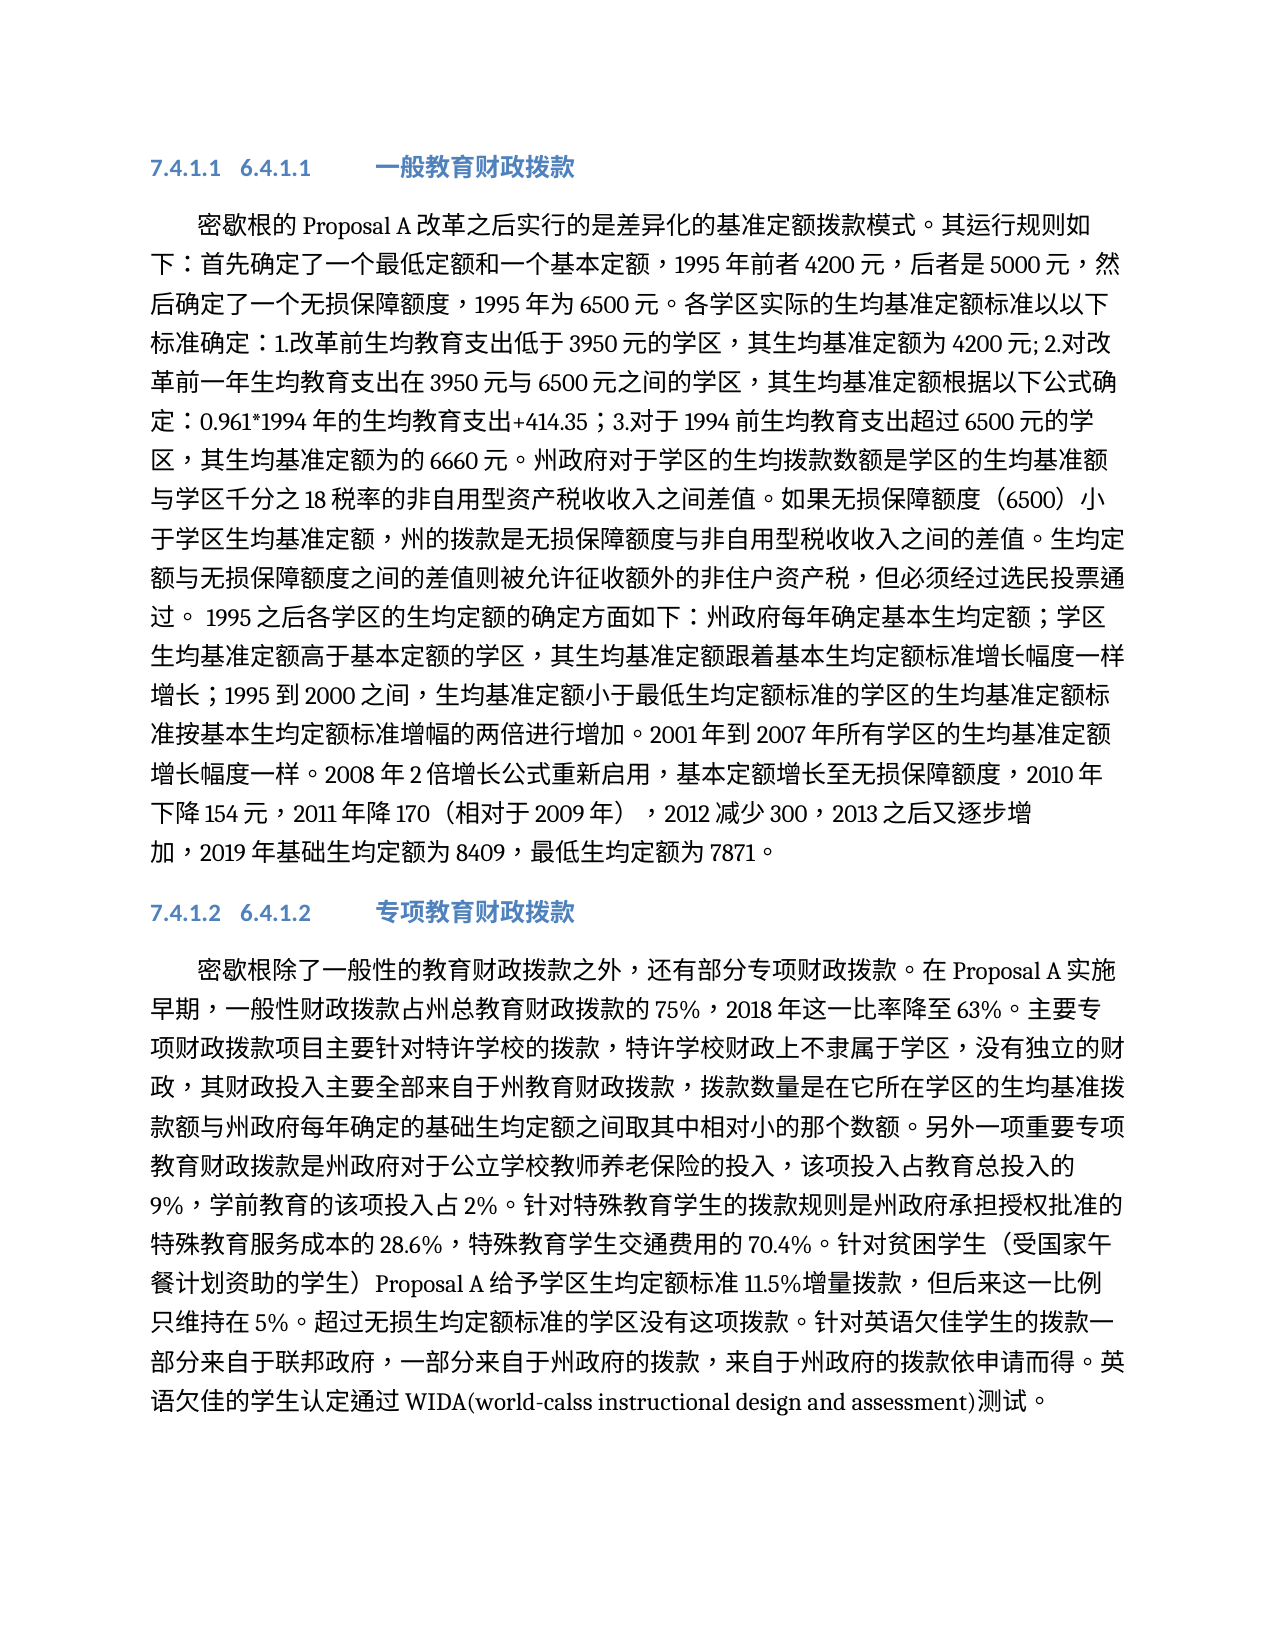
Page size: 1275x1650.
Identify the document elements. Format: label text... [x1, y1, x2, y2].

subtitle 6.4.1.2 专项教育财政拨款 [150, 894, 1125, 929]
subtitle 6.4.1.1 一般教育财政拨款 [150, 150, 1125, 184]
text 密歇根的Proposal A改革之后实行的是差异化的基准定额拨款模式。其运行规则如下：首先确定了一个最低定额和一个基本定额，1995年前者4200元，后者是5000元，然后确定了一个无损保障额度，1995年为6500元。各学区实际的生均基准定额标准以以下标准确定：1.改革前生均教育支出低于3950元的学区，其生均基准定额为4200元; 2.对改革前一年生均教育支出在3950元与6500元之间的学区，其生均基准定额根据以下公式确定：0.961*1994年的生均教育支出+414.35；3.对于1994前生均教育支出超过6500元的学区，其生均基准定额为的6660元。州政府对于学区的生均拨款数额是学区的生均基准额与学区千分之18税率的非自用型资产税收收入之间差值。如果无损保障额度（6500）小于学区生均基准定额，州的拨款是无损保障额度与非自用型税收收入之间的差值。生均定额与无损保障额度之间的差值则被允许征收额外的非住户资产税，但必须经过选民投票通过。 1995之后各学区的生均定额的确定方面如下：州政府每年确定基本生均定额；学区生均基准定额高于基本定额的学区，其生均基准定额跟着基本生均定额标准增长幅度一样增长；1995到2000之间，生均基准定额小于最低生均定额标准的学区的生均基准定额标准按基本生均定额标准增幅的两倍进行增加。2001年到2007年所有学区的生均基准定额增长幅度一样。2008年2倍增长公式重新启用，基本定额增长至无损保障额度，2010年下降154元，2011年降170（相对于2009年），2012减少300，2013之后又逐步增加，2019年基础生均定额为8409，最低生均定额为7871。 [150, 208, 1125, 869]
text 密歇根除了一般性的教育财政拨款之外，还有部分专项财政拨款。在Proposal A实施早期，一般性财政拨款占州总教育财政拨款的75%，2018年这一比率降至63%。主要专项财政拨款项目主要针对特许学校的拨款，特许学校财政上不隶属于学区，没有独立的财政，其财政投入主要全部来自于州教育财政拨款，拨款数量是在它所在学区的生均基准拨款额与州政府每年确定的基础生均定额之间取其中相对小的那个数额。另外一项重要专项教育财政拨款是州政府对于公立学校教师养老保险的投入，该项投入占教育总投入的9%，学前教育的该项投入占2%。针对特殊教育学生的拨款规则是州政府承担授权批准的特殊教育服务成本的28.6%，特殊教育学生交通费用的70.4%。针对贫困学生（受国家午餐计划资助的学生）Proposal A 给予学区生均定额标准11.5%增量拨款，但后来这一比例只维持在5%。超过无损生均定额标准的学区没有这项拨款。针对英语欠佳学生的拨款一部分来自于联邦政府，一部分来自于州政府的拨款，来自于州政府的拨款依申请而得。英语欠佳的学生认定通过WIDA(world-calss instructional design and assessment)测试。 [150, 952, 1125, 1417]
